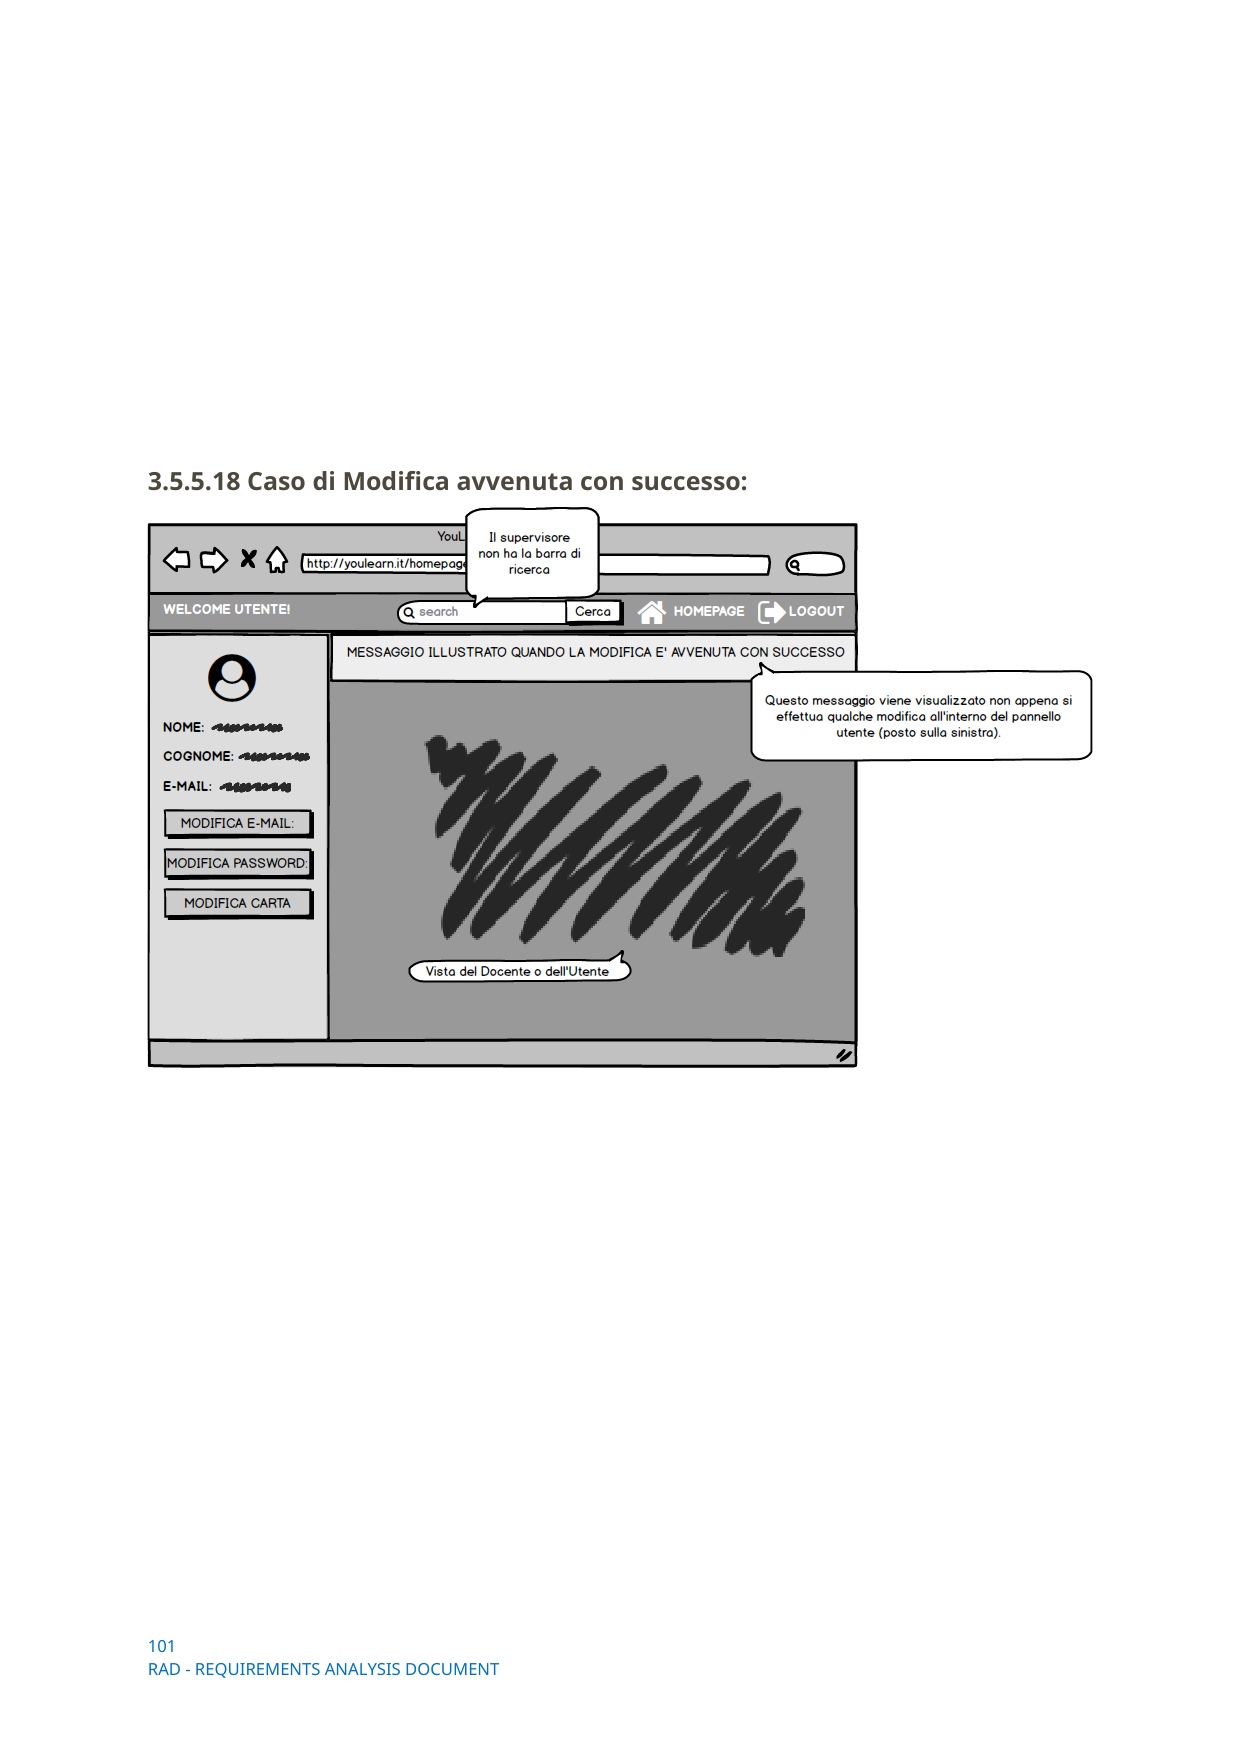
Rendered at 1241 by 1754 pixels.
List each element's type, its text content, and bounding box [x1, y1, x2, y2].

subtitle 3.5.5.18 Caso di Modifica avvenuta con successo: [148, 464, 1092, 498]
picture [147, 506, 1093, 1068]
